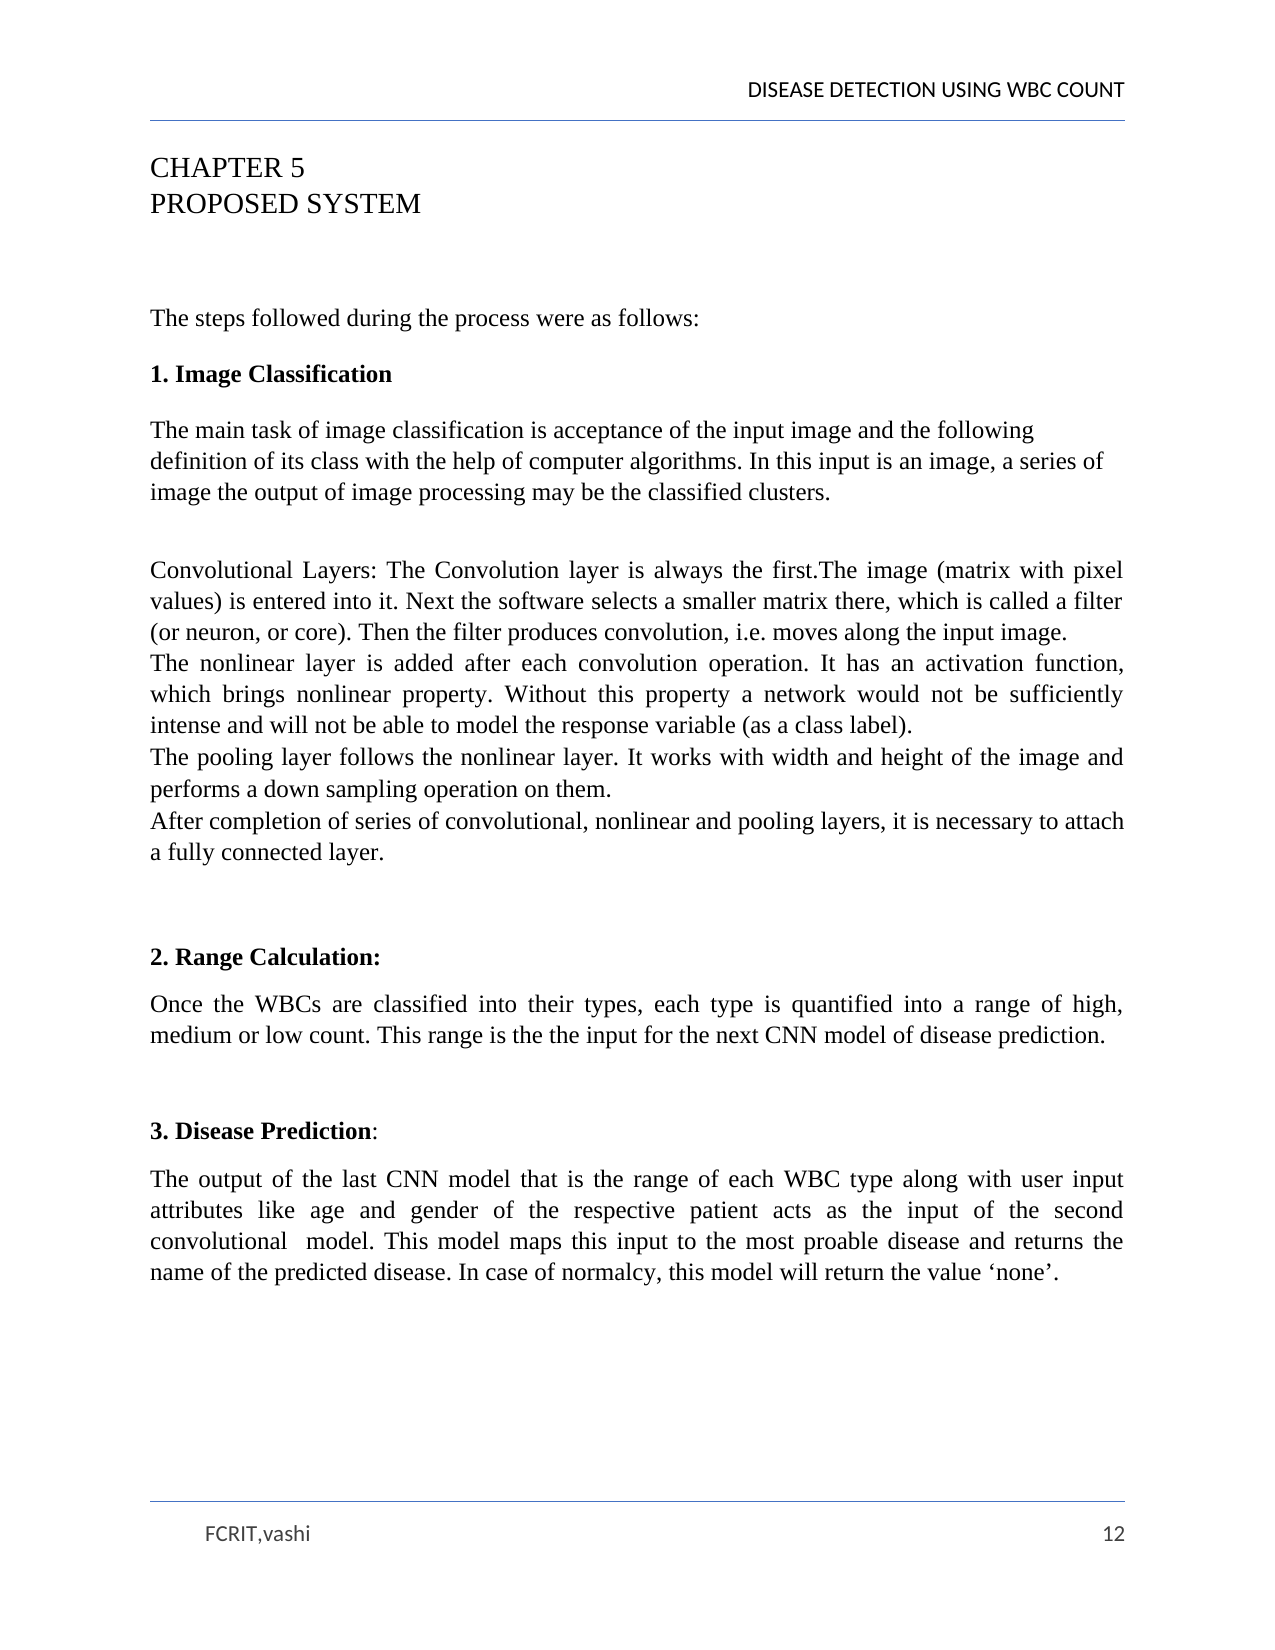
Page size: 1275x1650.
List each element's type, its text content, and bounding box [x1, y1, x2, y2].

subtitle 1. Image Classification [150, 359, 1125, 388]
text After completion of series of convolutional, nonlinear and pooling layers, it is necessary to attach a fully connected layer. [150, 806, 1125, 866]
subtitle The main task of image classification is acceptance of the input image and the following definition of its class with the help of computer algorithms. In this input is an image, a series of image the output of image processing may be the classified clusters. [150, 415, 1125, 506]
text The nonlinear layer is added after each convolution operation. It has an activation function, which brings nonlinear property. Without this property a network would not be sufficiently intense and will not be able to model the response variable (as a class label). [150, 648, 1125, 739]
text Convolutional Layers: The Convolution layer is always the first.Тhe image (matrix with pixel values) is entered into it. Next the software selects a smaller matrix there, which is called a filter (or neuron, or core). Then the filter produces convolution, i.e. moves along the input image. [150, 555, 1125, 646]
text The pooling layer follows the nonlinear layer. It works with width and height of the image and performs a down sampling operation on them. [150, 742, 1125, 803]
text The output of the last CNN model that is the range of each WBC type along with user input attributes like age and gender of the respective patient acts as the input of the second convolutional model. This model maps this input to the most proable disease and returns the name of the predicted disease. In case of normalcy, this model will return the value ‘none’. [150, 1164, 1125, 1286]
subtitle The steps followed during the process were as follows: [150, 303, 1125, 332]
text 2. Range Calculation: [150, 942, 1125, 971]
text PROPOSED SYSTEM [150, 186, 1125, 220]
text 3. Disease Prediction: [150, 1116, 1125, 1145]
subtitle CHAPTER 5 [150, 150, 1125, 183]
text Once the WBCs are classified into their types, each type is quantified into a range of high, medium or low count. This range is the the input for the next CNN model of disease prediction. [150, 989, 1125, 1049]
